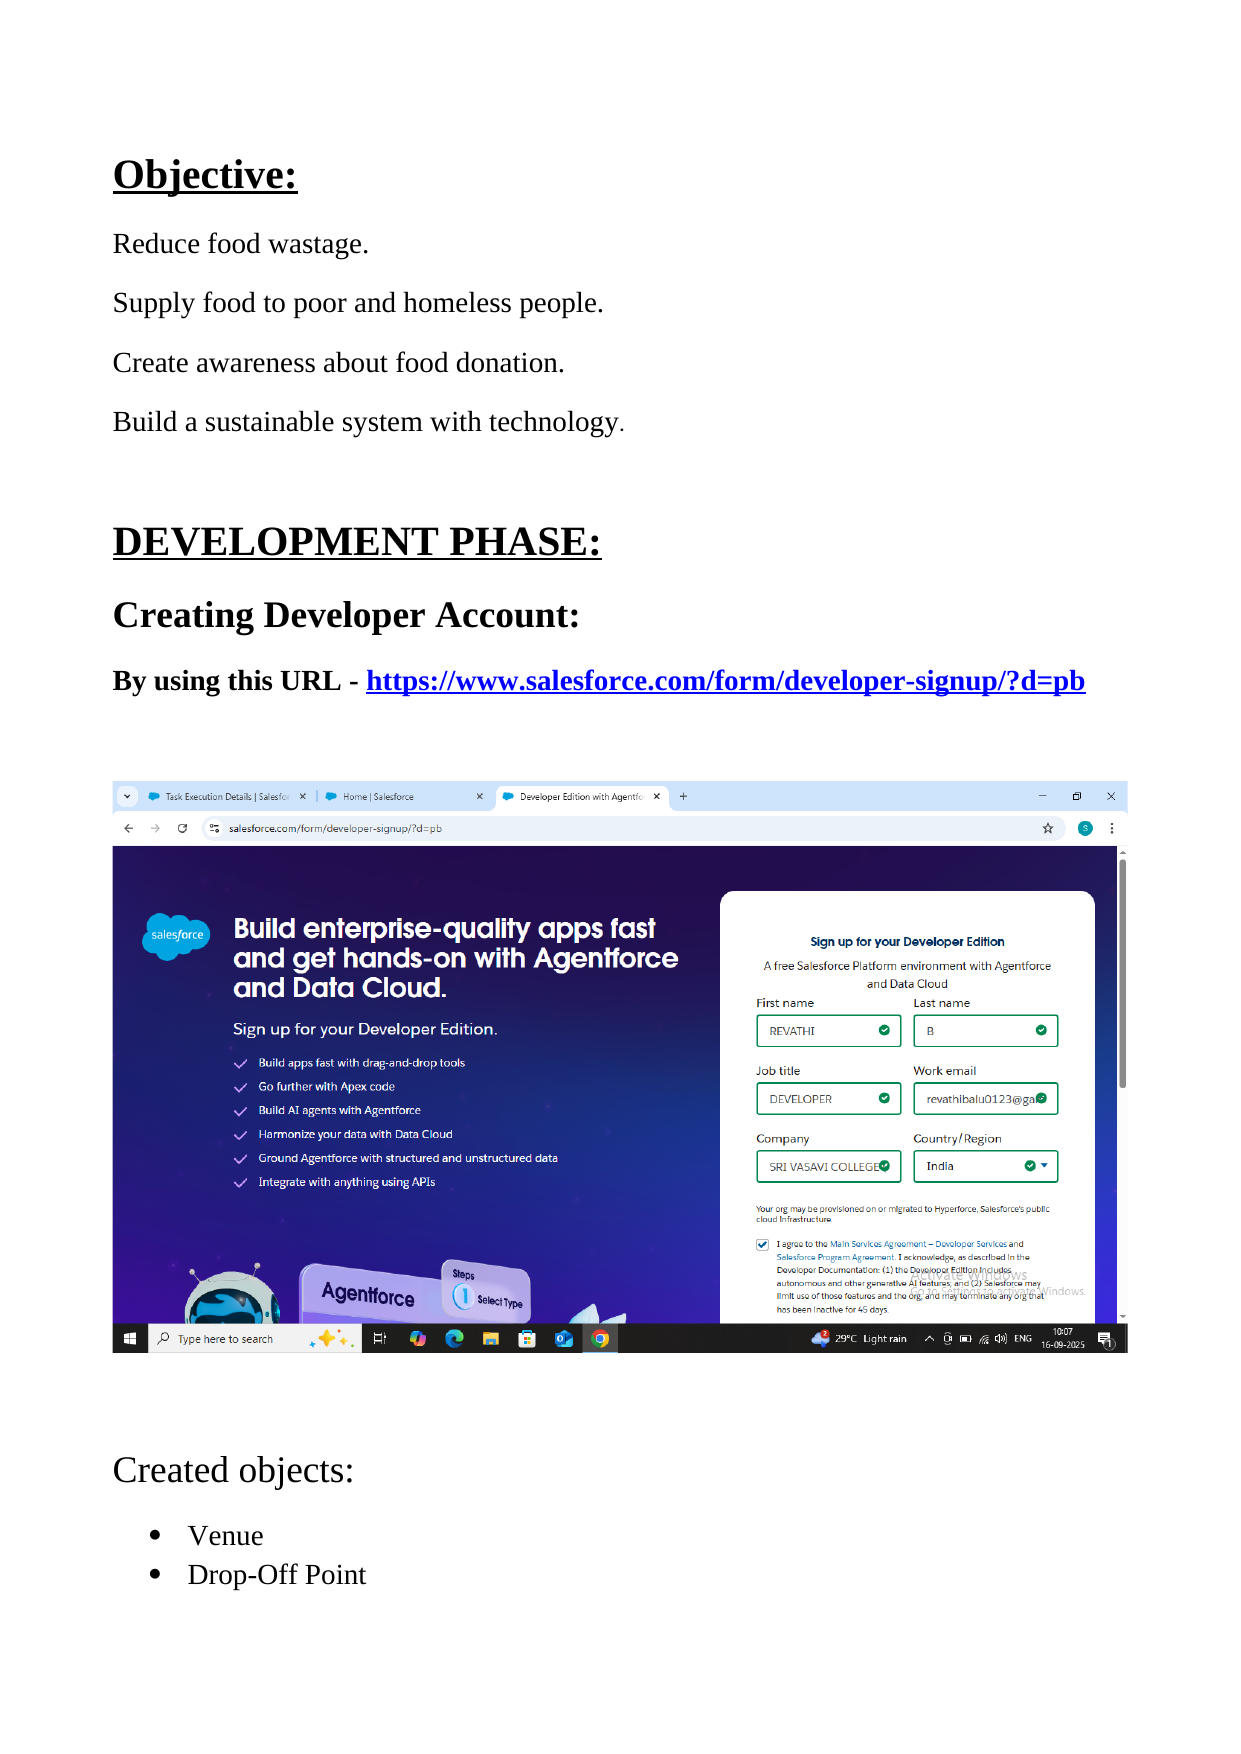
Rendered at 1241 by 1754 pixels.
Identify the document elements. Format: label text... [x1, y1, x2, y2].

text DEVELOPMENT PHASE: [112, 516, 1128, 564]
text Created objects: [112, 1448, 1128, 1491]
text Create awareness about food donation. [112, 345, 1128, 378]
text Creating Developer Account: [112, 592, 1128, 636]
list Drop-Off Point [150, 1557, 1128, 1590]
text Objective: [112, 150, 1128, 198]
text Reduce food wastage. [112, 226, 1128, 259]
text Build a sustainable system with technology. [112, 404, 1128, 438]
picture [112, 781, 1128, 1353]
list Venue [150, 1518, 1128, 1552]
text By using this URL - https://www.salesforce.com/form/developer-signup/?d=pb [112, 663, 1128, 696]
text Supply food to poor and homeless people. [112, 285, 1128, 319]
